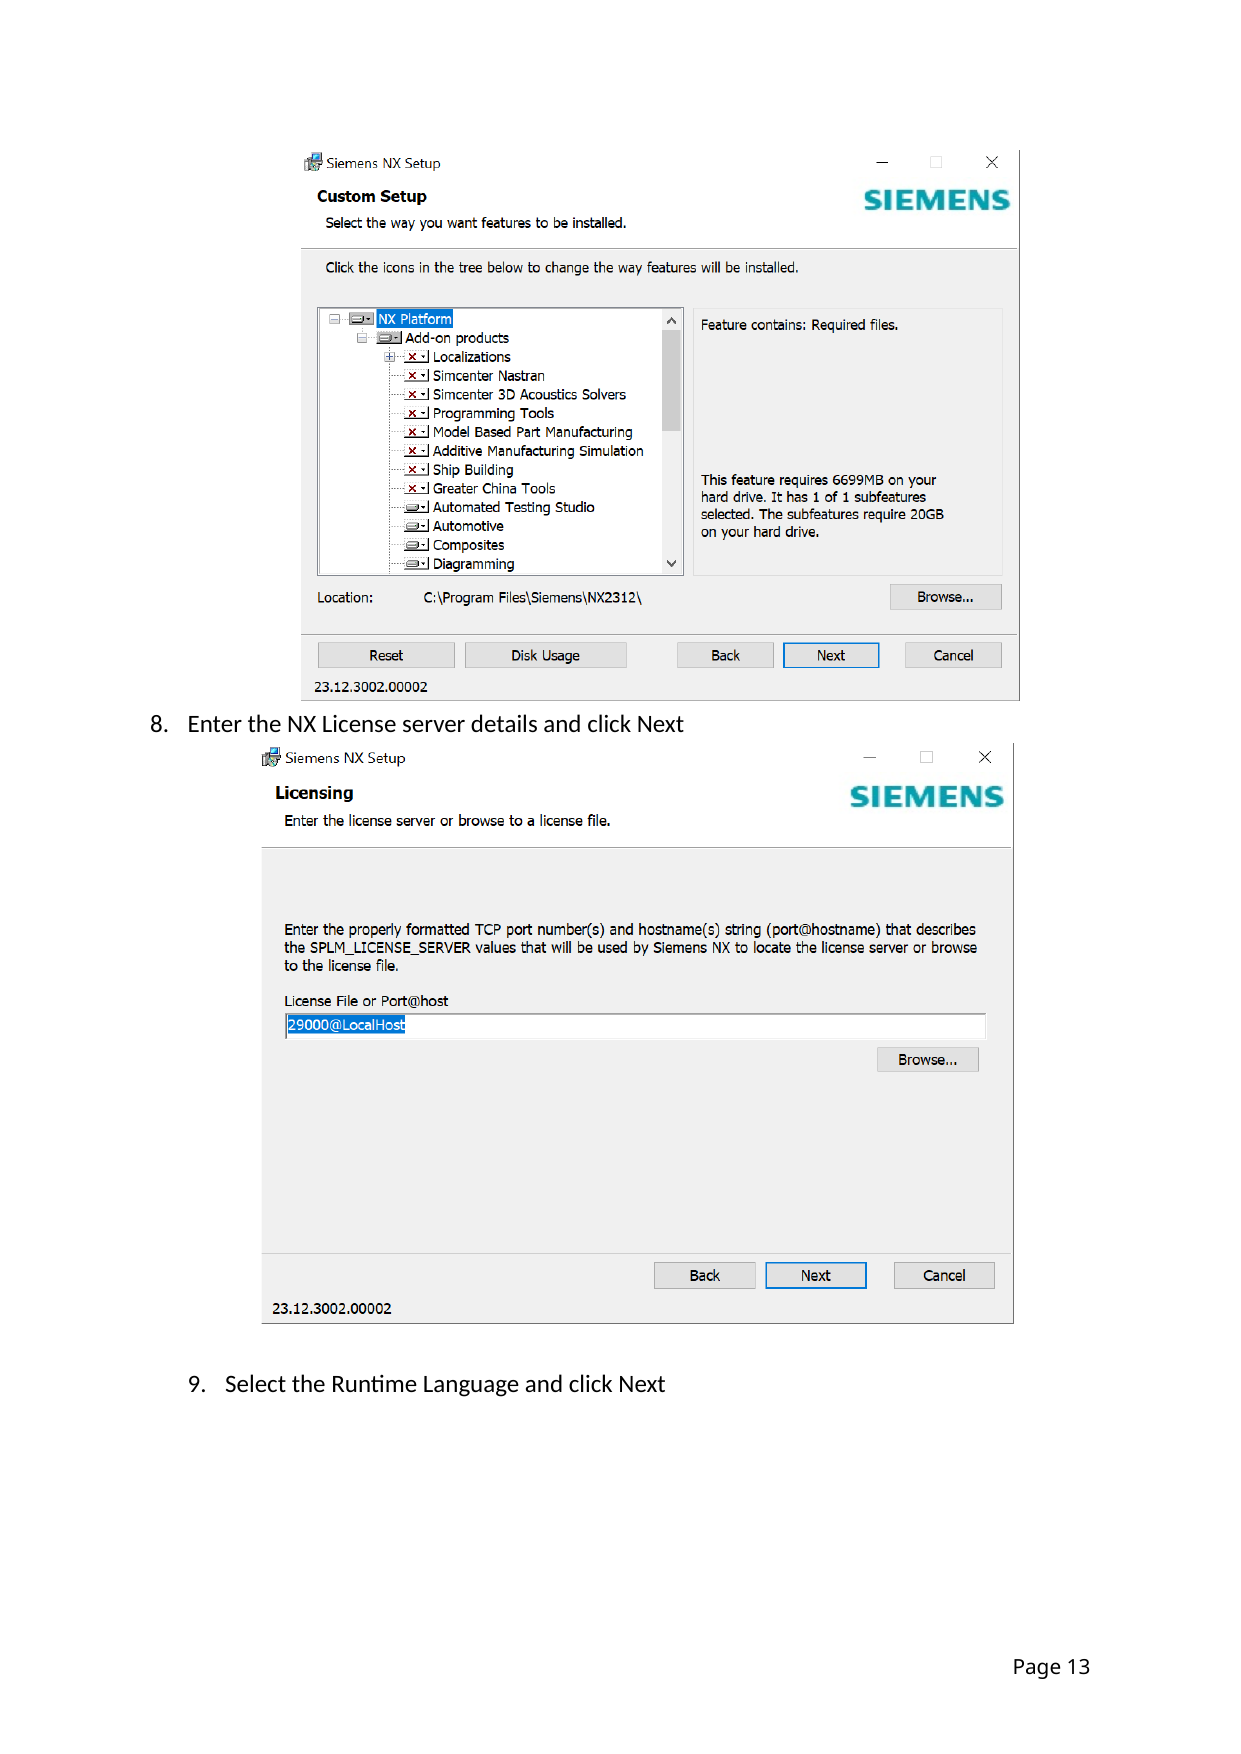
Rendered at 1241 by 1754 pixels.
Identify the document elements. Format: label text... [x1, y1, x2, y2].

list Select the Runtime Language and click Next [187, 1368, 1090, 1399]
list Enter the NX License server details and click Next [150, 708, 1090, 739]
picture [301, 150, 1020, 704]
picture [261, 743, 1022, 1329]
